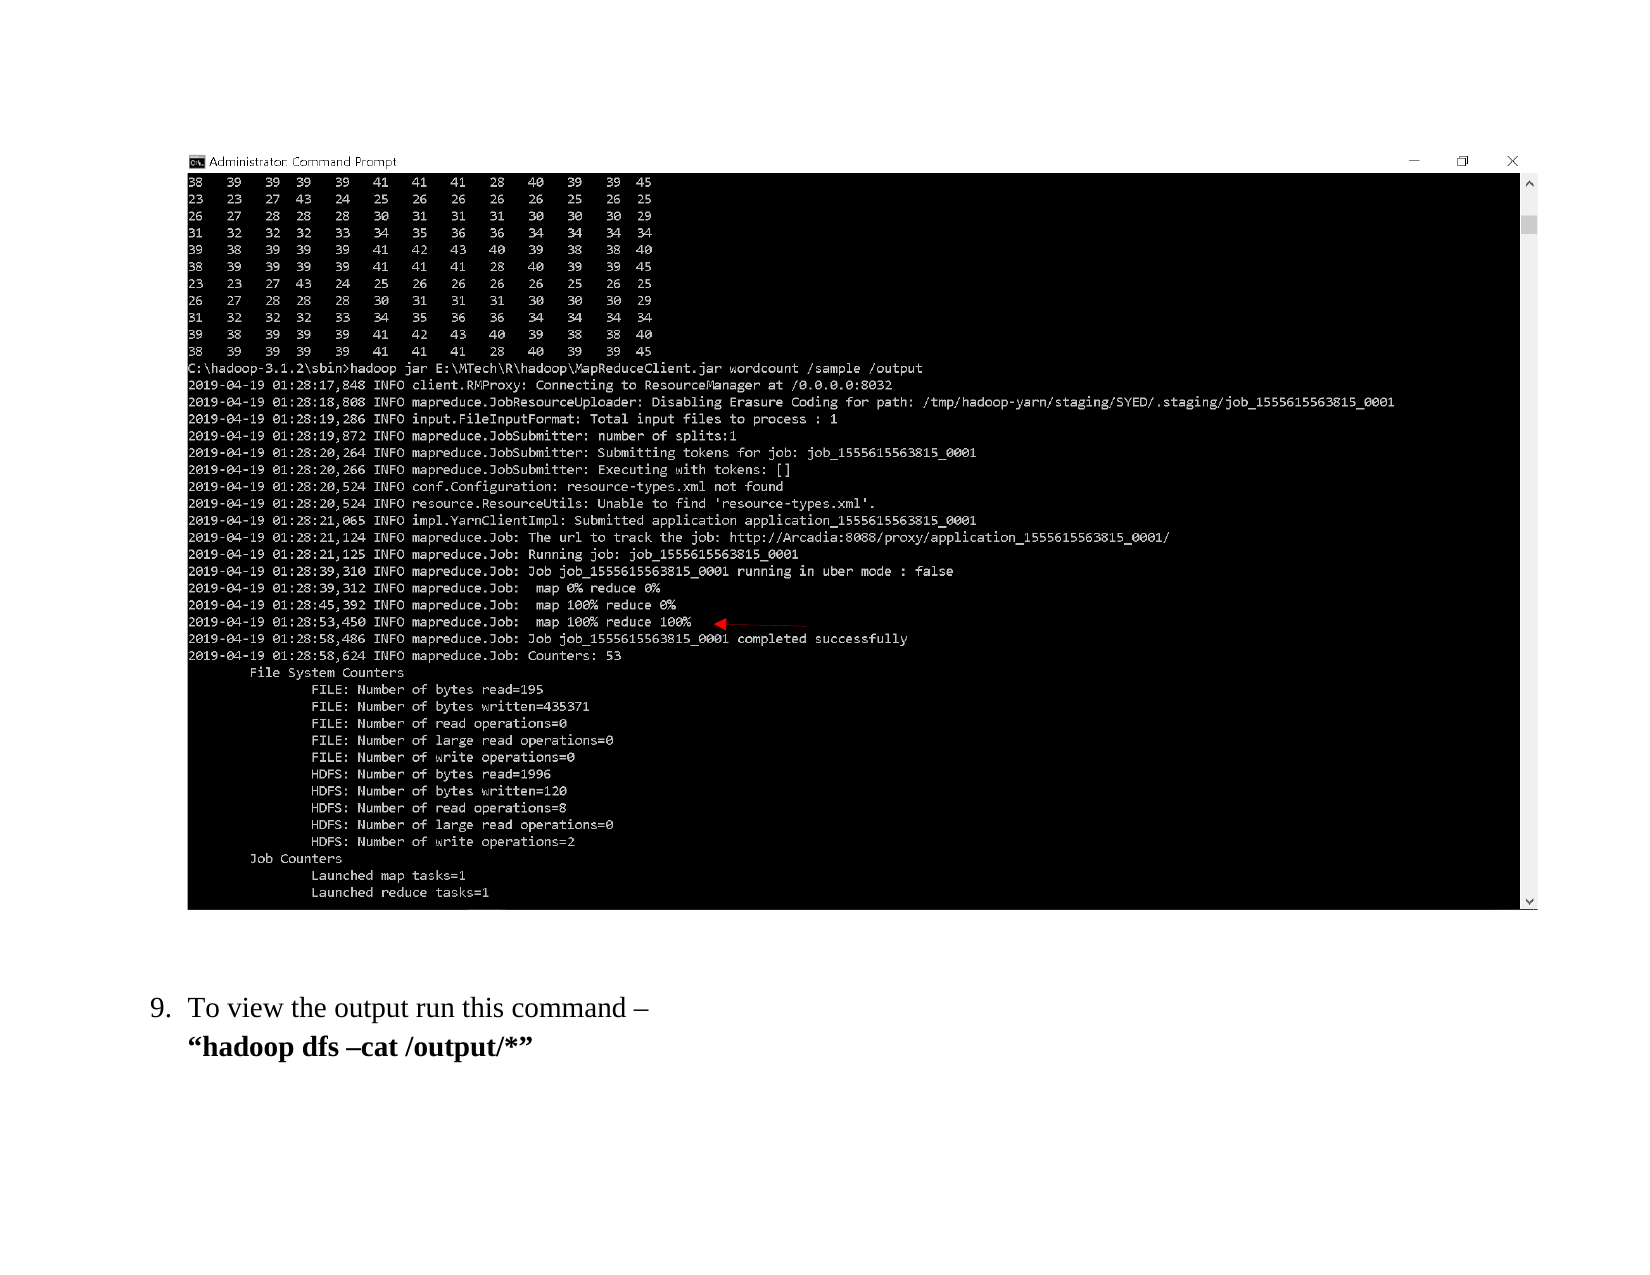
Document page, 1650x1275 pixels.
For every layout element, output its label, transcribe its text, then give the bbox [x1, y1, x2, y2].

picture [187, 150, 1538, 910]
list To view the output run this command – [150, 991, 1500, 1024]
list “hadoop dfs –cat /output/*” [187, 1029, 1500, 1063]
